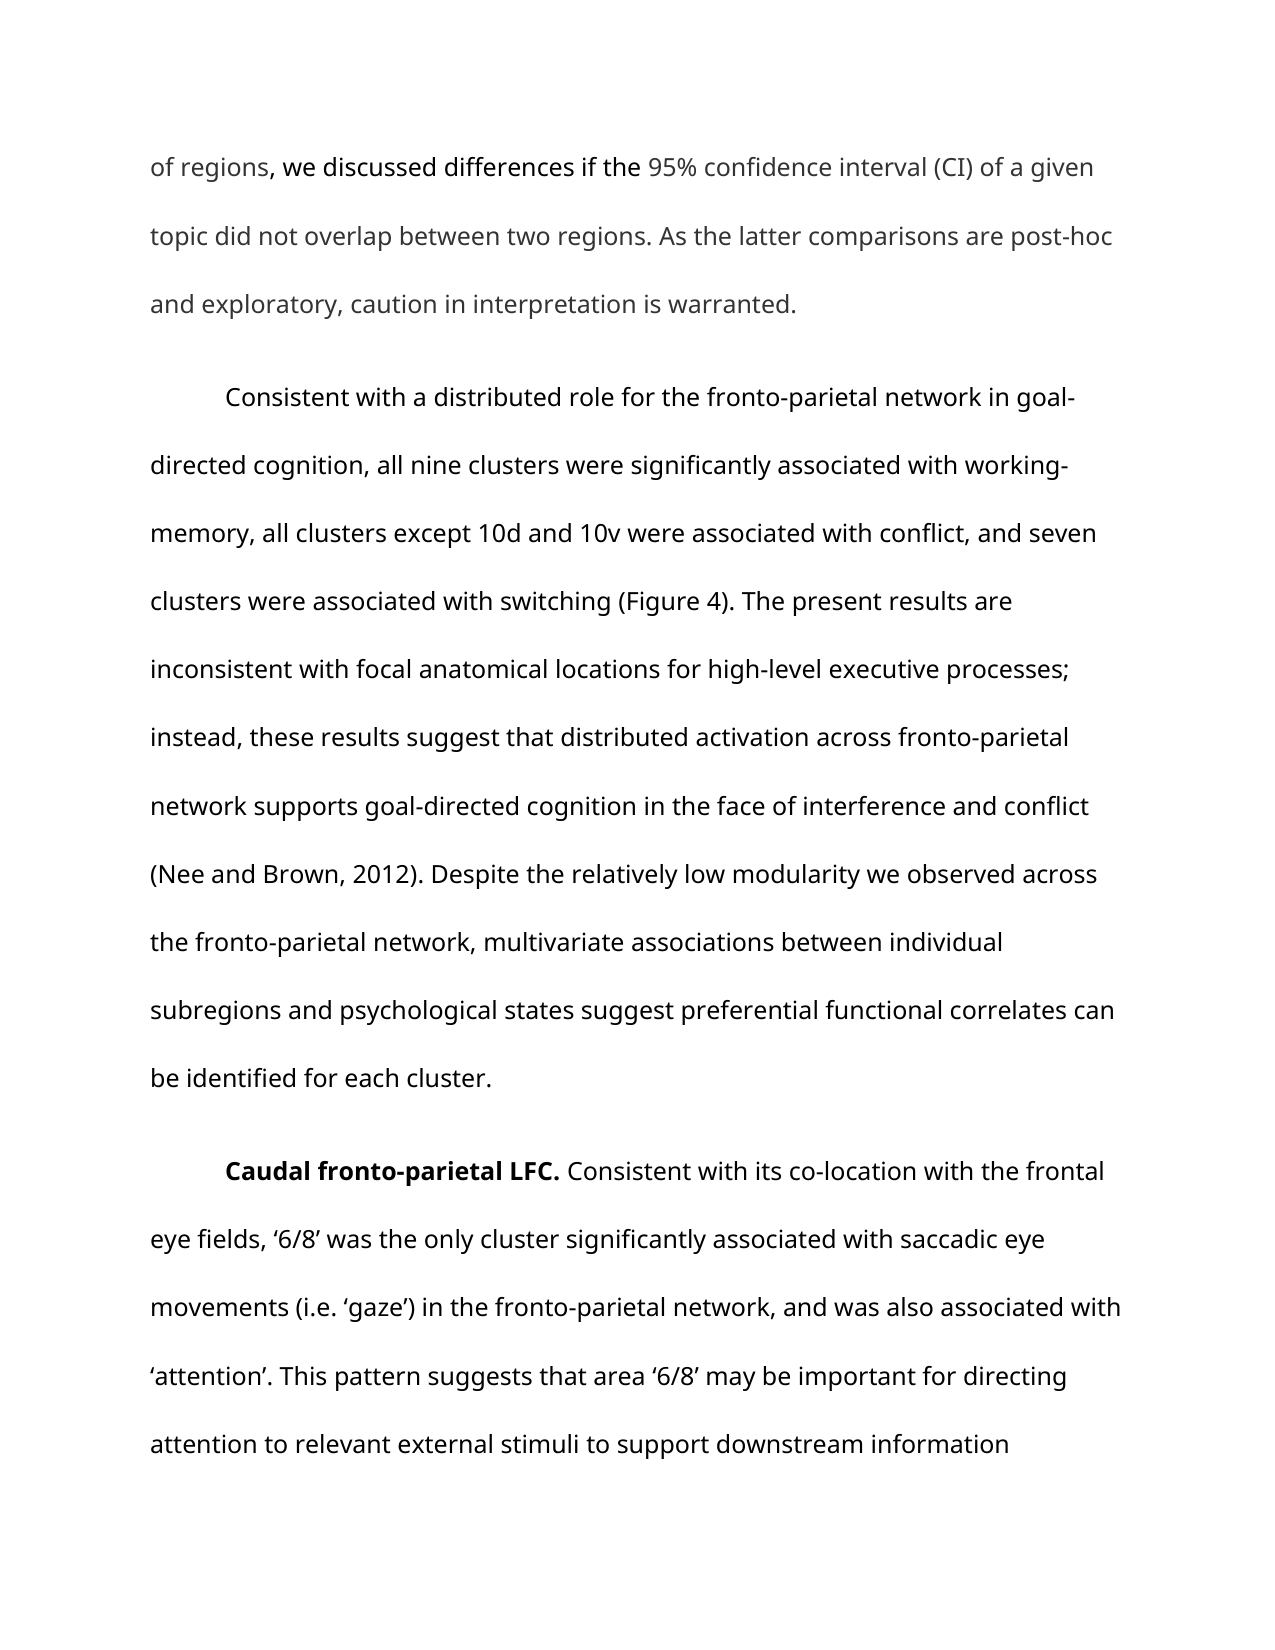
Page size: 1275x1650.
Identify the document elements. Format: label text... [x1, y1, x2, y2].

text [150, 150, 1125, 320]
text Consistent with a distributed role for the fronto-parietal network in goal-directed cognition, all nine clusters were significantly associated with working-memory, all clusters except 10d and 10v were associated with conflict, and seven clusters were associated with switching (Figure 4). The present results are inconsistent with focal anatomical locations for high-level executive processes; instead, these results suggest that distributed activation across fronto-parietal network supports goal-directed cognition in the face of interference and conflict (Nee and Brown, 2012). Despite the relatively low modularity we observed across the fronto-parietal network, multivariate associations between individual subregions and psychological states suggest preferential functional correlates can be identified for each cluster. [150, 379, 1125, 1095]
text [150, 1154, 1125, 1460]
